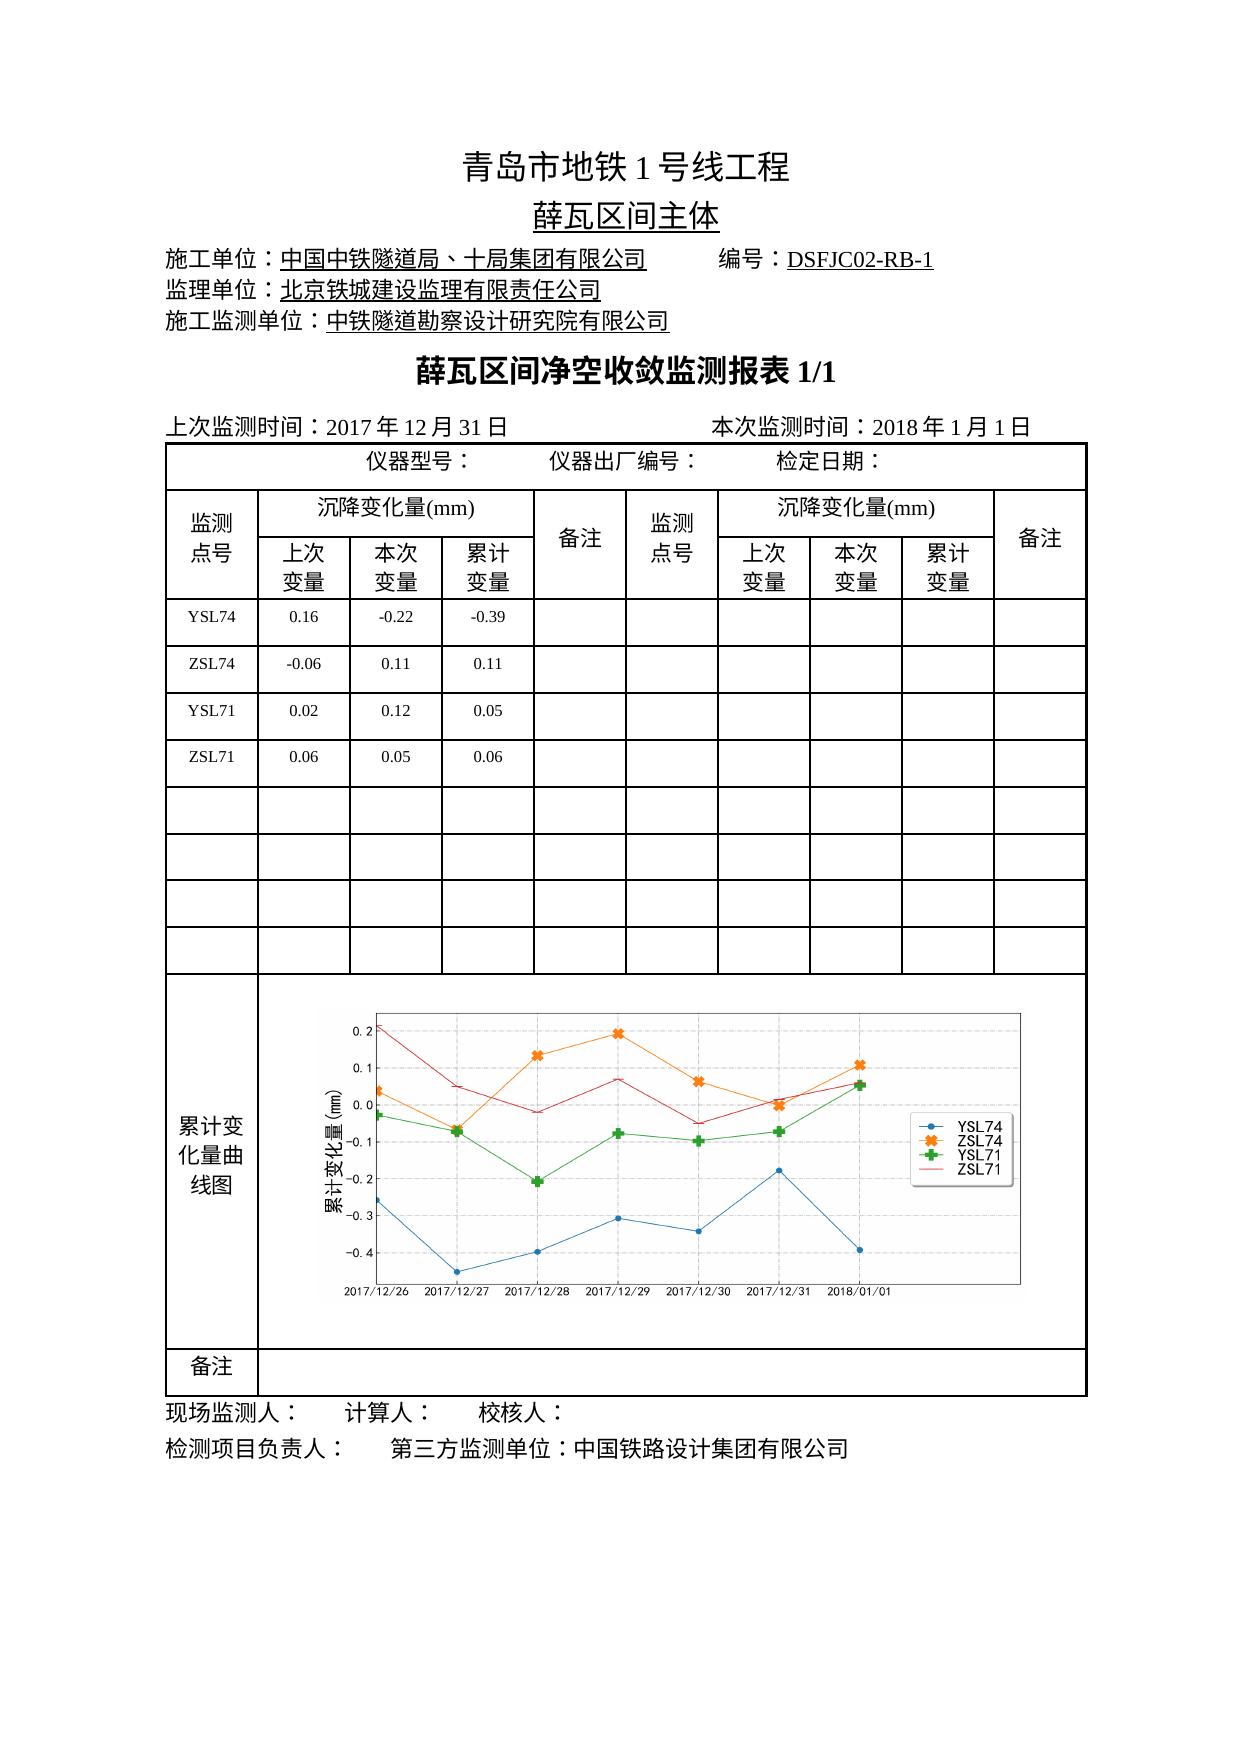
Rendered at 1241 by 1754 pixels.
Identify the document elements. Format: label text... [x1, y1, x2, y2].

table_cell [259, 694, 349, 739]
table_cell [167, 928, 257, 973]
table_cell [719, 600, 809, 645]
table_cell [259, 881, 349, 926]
text 监理单位：北京铁城建设监理有限责任公司 [165, 274, 1087, 305]
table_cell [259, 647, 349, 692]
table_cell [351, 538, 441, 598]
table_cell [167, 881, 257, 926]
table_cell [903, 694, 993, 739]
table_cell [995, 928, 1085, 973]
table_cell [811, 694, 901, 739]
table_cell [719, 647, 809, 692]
text 薛瓦区间主体 [165, 184, 1087, 239]
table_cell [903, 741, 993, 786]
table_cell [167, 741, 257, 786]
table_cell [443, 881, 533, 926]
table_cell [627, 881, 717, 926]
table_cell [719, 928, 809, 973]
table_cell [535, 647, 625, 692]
text 现场监测人： 计算人： 校核人： [165, 1397, 1087, 1428]
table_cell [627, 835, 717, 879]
text 薛瓦区间净空收敛监测报表1/1 [165, 349, 1087, 392]
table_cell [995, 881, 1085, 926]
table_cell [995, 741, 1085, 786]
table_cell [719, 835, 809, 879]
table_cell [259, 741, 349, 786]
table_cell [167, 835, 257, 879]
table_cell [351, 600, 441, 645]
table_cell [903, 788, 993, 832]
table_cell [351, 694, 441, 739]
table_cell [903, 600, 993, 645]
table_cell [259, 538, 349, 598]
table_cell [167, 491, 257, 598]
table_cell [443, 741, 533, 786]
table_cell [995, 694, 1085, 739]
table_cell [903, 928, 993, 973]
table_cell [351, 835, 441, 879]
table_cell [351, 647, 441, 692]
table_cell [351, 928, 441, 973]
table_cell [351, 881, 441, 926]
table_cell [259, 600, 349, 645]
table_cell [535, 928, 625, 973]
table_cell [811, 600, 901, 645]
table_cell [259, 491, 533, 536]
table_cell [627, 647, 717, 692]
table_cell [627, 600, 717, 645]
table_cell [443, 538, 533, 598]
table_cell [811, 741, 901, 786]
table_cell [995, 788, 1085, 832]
text 施工监测单位：中铁隧道勘察设计研究院有限公司 [165, 305, 1087, 337]
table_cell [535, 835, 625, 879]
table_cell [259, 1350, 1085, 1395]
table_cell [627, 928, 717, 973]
text 检测项目负责人： 第三方监测单位：中国铁路设计集团有限公司 [165, 1433, 1087, 1464]
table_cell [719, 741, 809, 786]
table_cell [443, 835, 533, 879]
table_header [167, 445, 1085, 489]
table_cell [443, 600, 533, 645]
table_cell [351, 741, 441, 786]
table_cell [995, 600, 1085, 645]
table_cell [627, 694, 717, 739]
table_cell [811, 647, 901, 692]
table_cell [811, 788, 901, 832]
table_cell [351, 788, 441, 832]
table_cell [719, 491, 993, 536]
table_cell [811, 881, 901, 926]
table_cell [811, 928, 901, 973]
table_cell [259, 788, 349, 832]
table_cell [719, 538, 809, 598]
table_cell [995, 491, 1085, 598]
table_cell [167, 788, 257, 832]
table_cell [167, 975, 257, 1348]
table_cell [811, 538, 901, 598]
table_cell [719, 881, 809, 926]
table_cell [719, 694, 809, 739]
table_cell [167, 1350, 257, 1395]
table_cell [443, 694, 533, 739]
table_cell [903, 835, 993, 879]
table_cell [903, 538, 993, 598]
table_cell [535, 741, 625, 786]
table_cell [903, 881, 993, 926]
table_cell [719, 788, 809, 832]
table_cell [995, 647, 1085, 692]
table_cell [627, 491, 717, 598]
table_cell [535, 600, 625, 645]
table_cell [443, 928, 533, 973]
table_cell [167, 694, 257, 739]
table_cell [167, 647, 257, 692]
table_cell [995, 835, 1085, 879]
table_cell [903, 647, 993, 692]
text 上次监测时间：2017年12月31日 本次监测时间：2018年1月1日 [165, 411, 1087, 442]
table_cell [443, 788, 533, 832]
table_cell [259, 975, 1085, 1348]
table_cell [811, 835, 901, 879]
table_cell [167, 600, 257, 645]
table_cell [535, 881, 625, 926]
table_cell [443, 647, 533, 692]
text 青岛市地铁1号线工程 [165, 159, 1087, 184]
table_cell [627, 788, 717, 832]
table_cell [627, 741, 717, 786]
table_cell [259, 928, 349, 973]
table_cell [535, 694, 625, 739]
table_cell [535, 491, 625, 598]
picture [317, 1007, 1027, 1303]
text 施工单位：中国中铁隧道局、十局集团有限公司 编号：DSFJC02-RB-1 [165, 243, 1087, 274]
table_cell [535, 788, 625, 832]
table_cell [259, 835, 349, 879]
